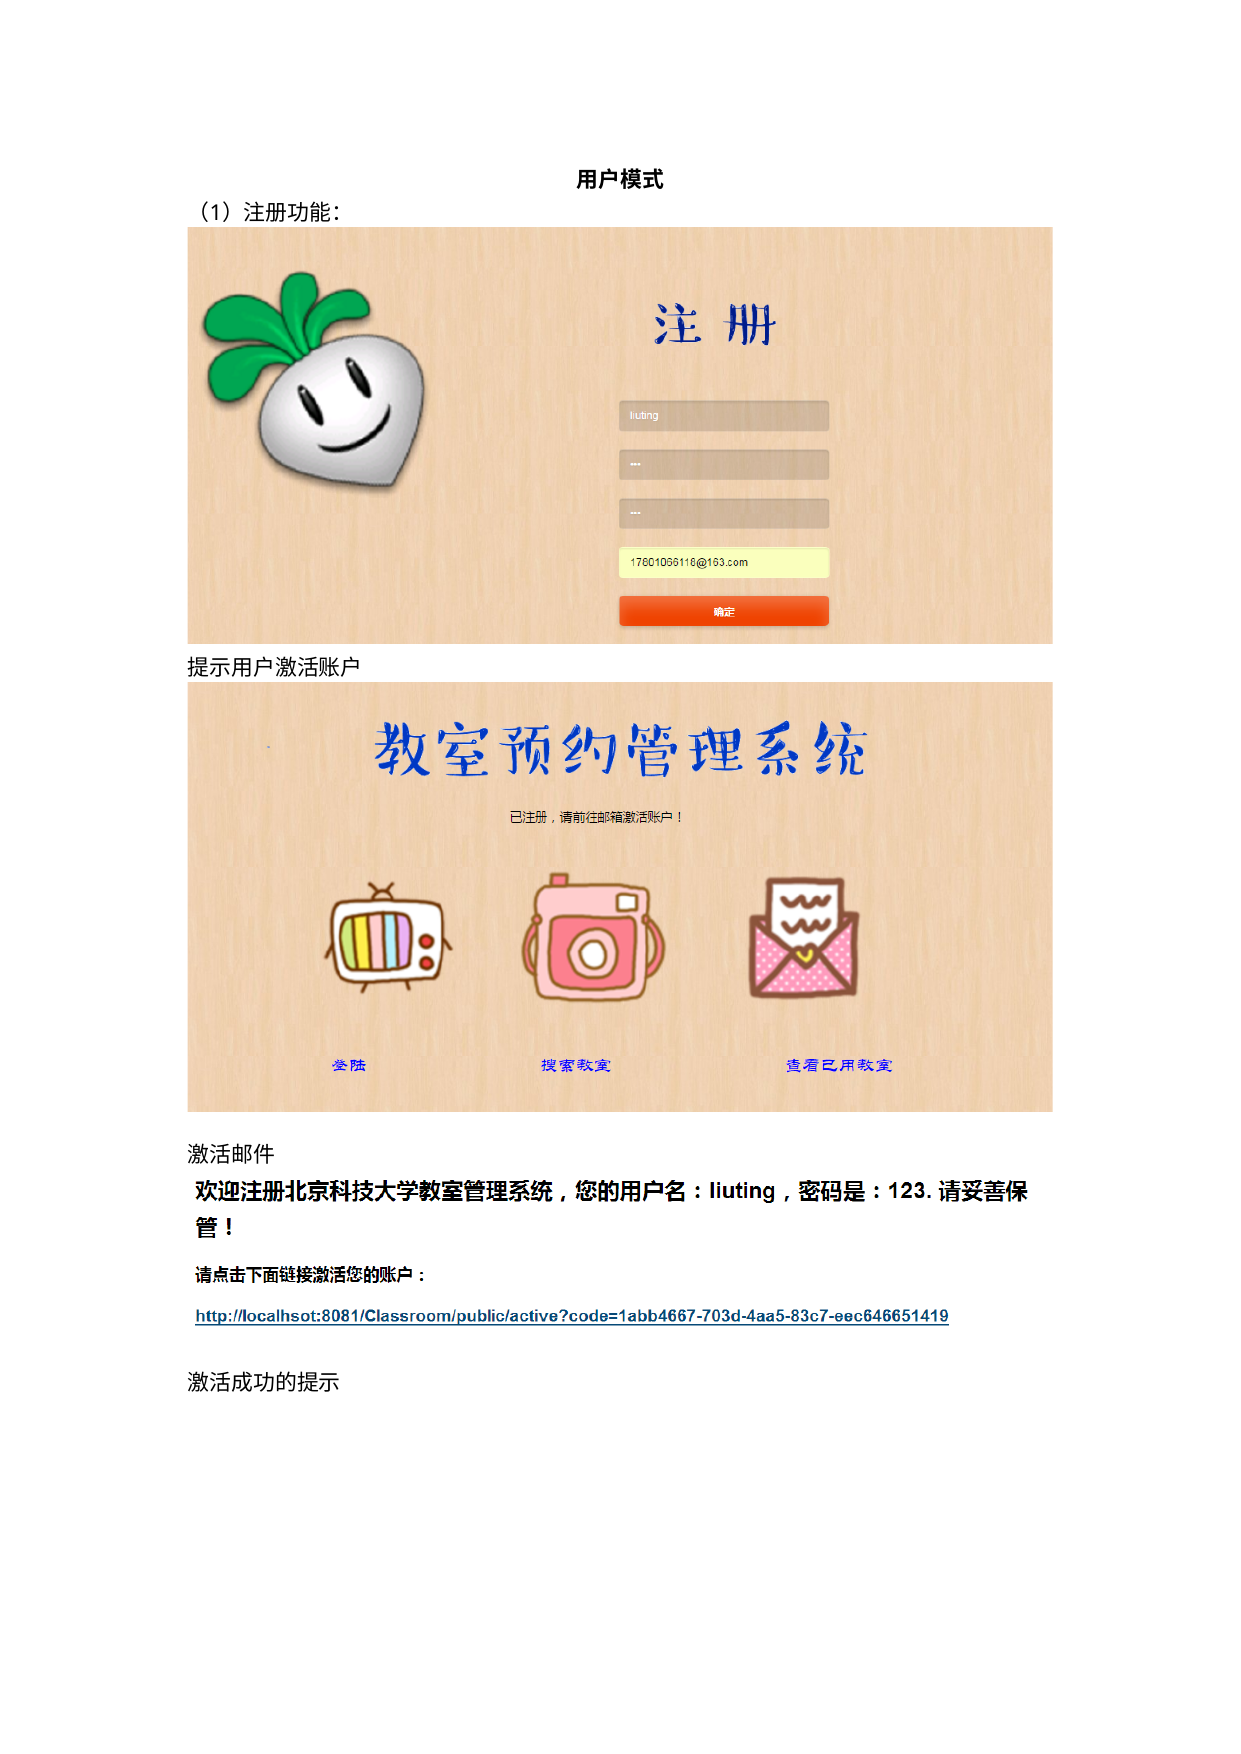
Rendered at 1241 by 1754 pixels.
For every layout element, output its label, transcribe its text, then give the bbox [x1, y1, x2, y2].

text 提示用户激活账户 [187, 649, 1053, 682]
text （1）注册功能： [187, 194, 1053, 227]
text 激活成功的提示 [187, 1364, 1053, 1397]
picture [187, 682, 1053, 1112]
text 用户模式 [187, 162, 1053, 194]
picture [187, 1169, 1053, 1338]
picture [187, 227, 1053, 644]
text 激活邮件 [187, 1137, 1053, 1169]
